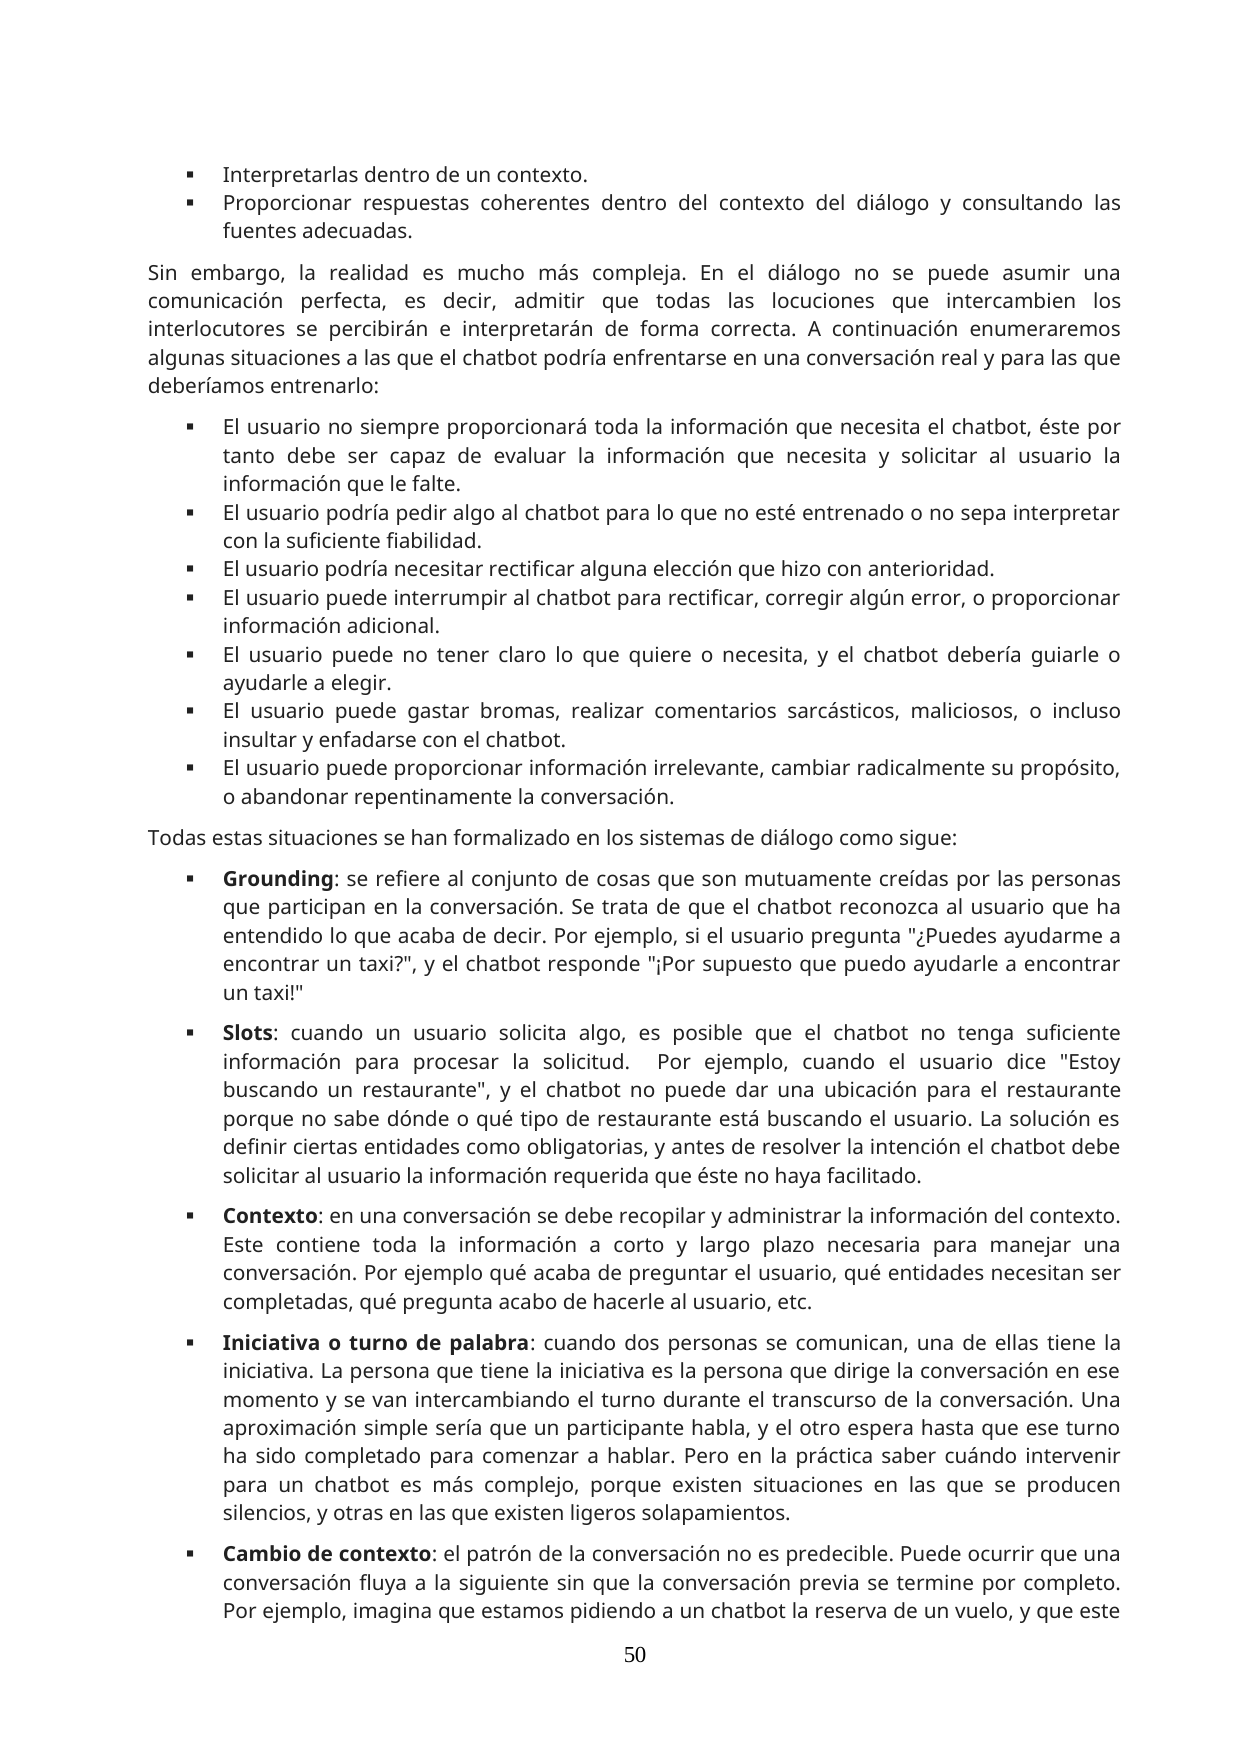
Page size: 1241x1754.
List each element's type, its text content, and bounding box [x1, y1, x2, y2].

list Contexto: en una conversación se debe recopilar y administrar la información del contexto. Este contiene toda la información a corto y largo plazo necesaria para manejar una conversación. Por ejemplo qué acaba de preguntar el usuario, qué entidades necesitan ser completadas, qué pregunta acabo de hacerle al usuario, etc. [185, 1202, 1122, 1315]
list El usuario podría pedir algo al chatbot para lo que no esté entrenado o no sepa interpretar con la suficiente fiabilidad. [185, 498, 1122, 554]
list Iniciativa o turno de palabra: cuando dos personas se comunican, una de ellas tiene la iniciativa. La persona que tiene la iniciativa es la persona que dirige la conversación en ese momento y se van intercambiando el turno durante el transcurso de la conversación. Una aproximación simple sería que un participante habla, y el otro espera hasta que ese turno ha sido completado para comenzar a hablar. Pero en la práctica saber cuándo intervenir para un chatbot es más complejo, porque existen situaciones en las que se producen silencios, y otras en las que existen ligeros solapamientos. [185, 1328, 1122, 1527]
list El usuario no siempre proporcionará toda la información que necesita el chatbot, éste por tanto debe ser capaz de evaluar la información que necesita y solicitar al usuario la información que le falte. [185, 412, 1122, 498]
text Sin embargo, la realidad es mucho más compleja. En el diálogo no se puede asumir una comunicación perfecta, es decir, admitir que todas las locuciones que intercambien los interlocutores se percibirán e interpretarán de forma correcta. A continuación enumeraremos algunas situaciones a las que el chatbot podría enfrentarse en una conversación real y para las que deberíamos entrenarlo: [148, 258, 1122, 400]
list Slots: cuando un usuario solicita algo, es posible que el chatbot no tenga suficiente información para procesar la solicitud. Por ejemplo, cuando el usuario dice "Estoy buscando un restaurante", y el chatbot no puede dar una ubicación para el restaurante porque no sabe dónde o qué tipo de restaurante está buscando el usuario. La solución es definir ciertas entidades como obligatorias, y antes de resolver la intención el chatbot debe solicitar al usuario la información requerida que éste no haya facilitado. [185, 1018, 1122, 1189]
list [185, 1539, 1122, 1625]
list Grounding: se refiere al conjunto de cosas que son mutuamente creídas por las personas que participan en la conversación. Se trata de que el chatbot reconozca al usuario que ha entendido lo que acaba de decir. Por ejemplo, si el usuario pregunta "¿Puedes ayudarme a encontrar un taxi?", y el chatbot responde "¡Por supuesto que puedo ayudarle a encontrar un taxi!" [185, 864, 1122, 1006]
list Proporcionar respuestas coherentes dentro del contexto del diálogo y consultando las fuentes adecuadas. [185, 188, 1122, 245]
list El usuario puede proporcionar información irrelevante, cambiar radicalmente su propósito, o abandonar repentinamente la conversación. [185, 753, 1122, 810]
list El usuario puede no tener claro lo que quiere o necesita, y el chatbot debería guiarle o ayudarle a elegir. [185, 640, 1122, 697]
list El usuario podría necesitar rectificar alguna elección que hizo con anterioridad. [185, 554, 1122, 583]
text Todas estas situaciones se han formalizado en los sistemas de diálogo como sigue: [148, 823, 1122, 851]
list El usuario puede gastar bromas, realizar comentarios sarcásticos, maliciosos, o incluso insultar y enfadarse con el chatbot. [185, 697, 1122, 753]
list El usuario puede interrumpir al chatbot para rectificar, corregir algún error, o proporcionar información adicional. [185, 583, 1122, 640]
list Interpretarlas dentro de un contexto. [185, 160, 1122, 188]
